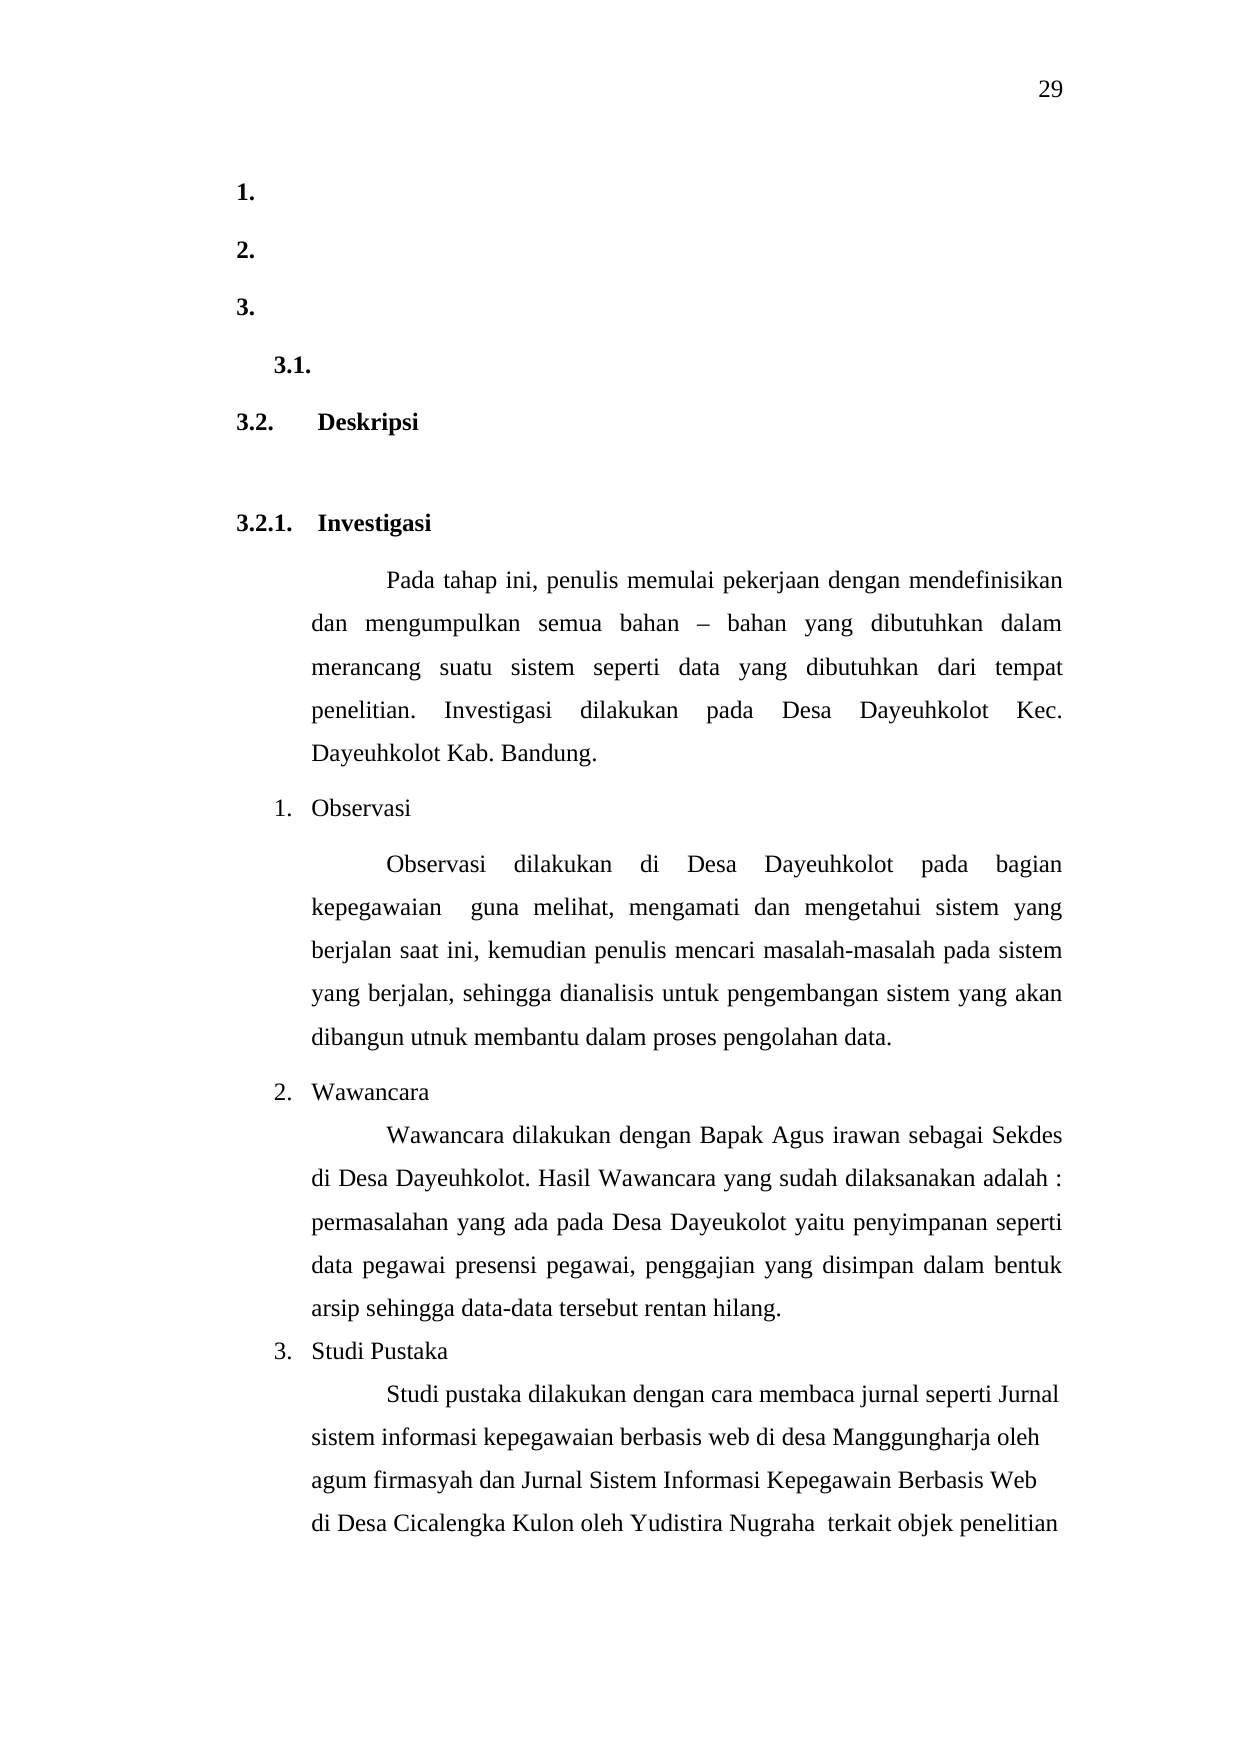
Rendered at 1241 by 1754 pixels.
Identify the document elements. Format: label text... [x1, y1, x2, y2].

text Pada tahap ini, penulis memulai pekerjaan dengan mendefinisikan dan mengumpulkan semua bahan – bahan yang dibutuhkan dalam merancang suatu sistem seperti data yang dibutuhkan dari tempat penelitian. Investigasi dilakukan pada Desa Dayeuhkolot Kec. Dayeuhkolot Kab. Bandung. [311, 565, 1063, 767]
list Wawancara dilakukan dengan Bapak Agus irawan sebagai Sekdes di Desa Dayeuhkolot. Hasil Wawancara yang sudah dilaksanakan adalah : permasalahan yang ada pada Desa Dayeukolot yaitu penyimpanan seperti data pegawai presensi pegawai, penggajian yang disimpan dalam bentuk arsip sehingga data-data tersebut rentan hilang. [311, 1120, 1063, 1322]
subtitle Deskripsi [236, 407, 1063, 436]
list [311, 1379, 1063, 1537]
subtitle Investigasi [236, 508, 1063, 537]
list Wawancara [274, 1077, 1063, 1106]
list Observasi [274, 793, 1063, 822]
text Observasi dilakukan di Desa Dayeuhkolot pada bagian kepegawaian guna melihat, mengamati dan mengetahui sistem yang berjalan saat ini, kemudian penulis mencari masalah-masalah pada sistem yang berjalan, sehingga dianalisis untuk pengembangan sistem yang akan dibangun utnuk membantu dalam proses pengolahan data. [311, 849, 1063, 1050]
list Studi Pustaka [274, 1336, 1063, 1365]
